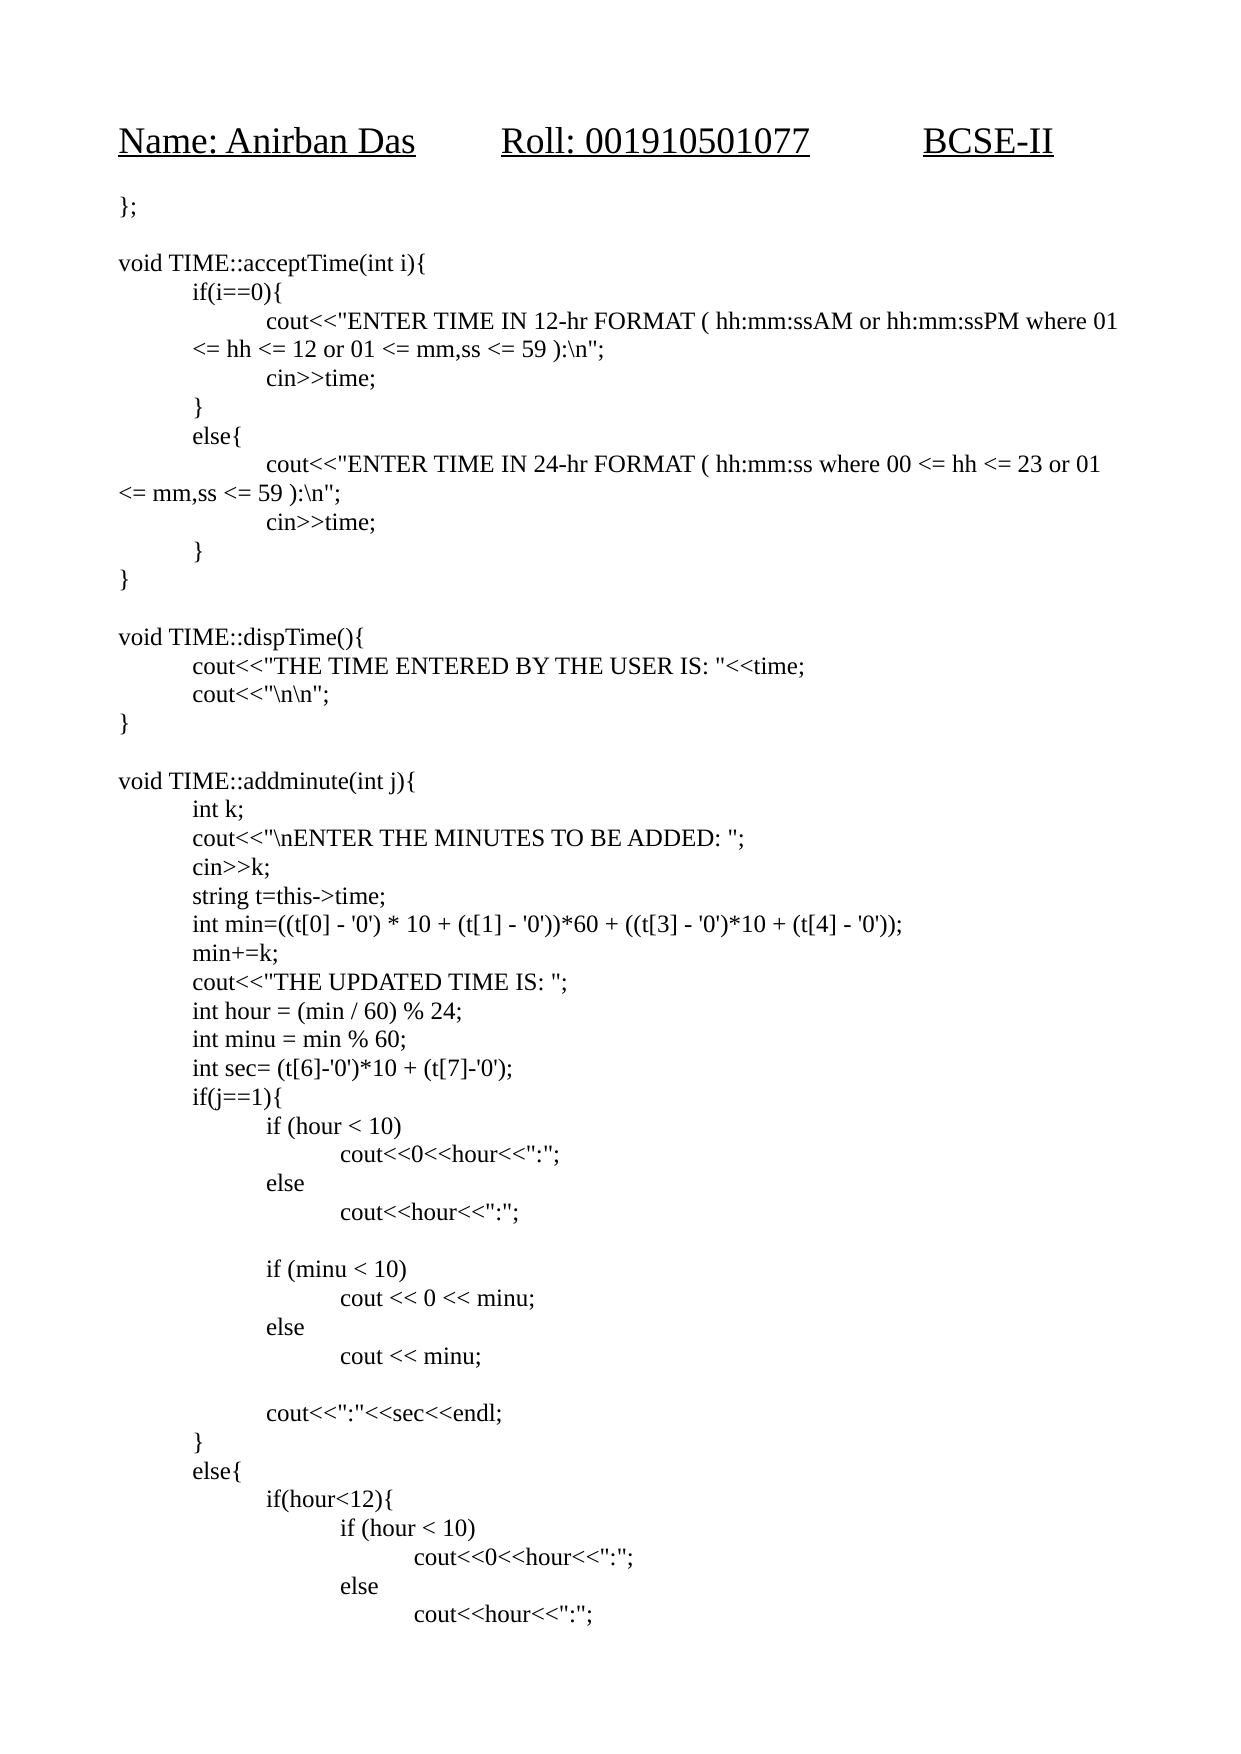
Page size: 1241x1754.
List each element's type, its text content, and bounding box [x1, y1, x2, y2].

text cout<<":"<<sec<<endl; [118, 1398, 1122, 1427]
text string t=this->time; [118, 881, 1122, 909]
text else [118, 1312, 1122, 1341]
text } [118, 392, 1122, 421]
text cout<<"THE TIME ENTERED BY THE USER IS: "<<time; [118, 651, 1122, 679]
text if (minu < 10) [118, 1254, 1122, 1283]
text else{ [118, 1456, 1122, 1484]
text cout<<"THE UPDATED TIME IS: "; [118, 967, 1122, 996]
text cout << minu; [118, 1341, 1122, 1369]
text void TIME::acceptTime(int i){ [118, 248, 1122, 277]
text cout<<hour<<":"; [118, 1599, 1122, 1628]
text cin>>time; [118, 507, 1122, 536]
text if(hour<12){ [118, 1484, 1122, 1513]
text } [118, 708, 1122, 737]
text cout<<0<<hour<<":"; [118, 1139, 1122, 1168]
text } [118, 1427, 1122, 1456]
text void TIME::dispTime(){ [118, 622, 1122, 651]
text int minu = min % 60; [118, 1024, 1122, 1053]
text cout<<"\n\n"; [118, 679, 1122, 708]
text cin>>time; [118, 363, 1122, 392]
text if(j==1){ [118, 1082, 1122, 1111]
text cout<<"ENTER TIME IN 24-hr FORMAT ( hh:mm:ss where 00 <= hh <= 23 or 01 <= mm,ss <= 59 ):\n"; [118, 449, 1122, 507]
text } [118, 536, 1122, 564]
text cout << 0 << minu; [118, 1283, 1122, 1312]
text void TIME::addminute(int j){ [118, 766, 1122, 794]
text int min=((t[0] - '0') * 10 + (t[1] - '0'))*60 + ((t[3] - '0')*10 + (t[4] - '0')); [118, 909, 1122, 938]
text cout<<0<<hour<<":"; [118, 1542, 1122, 1571]
text int sec= (t[6]-'0')*10 + (t[7]-'0'); [118, 1053, 1122, 1082]
text } [118, 564, 1122, 593]
text cout<<"\nENTER THE MINUTES TO BE ADDED: "; [118, 823, 1122, 852]
text int hour = (min / 60) % 24; [118, 996, 1122, 1024]
text else [118, 1168, 1122, 1197]
text else [118, 1571, 1122, 1599]
text cout<<"ENTER TIME IN 12-hr FORMAT ( hh:mm:ssAM or hh:mm:ssPM where 01 <= hh <= 12 or 01 <= mm,ss <= 59 ):\n"; [118, 306, 1122, 363]
text }; [118, 191, 1122, 219]
text if(i==0){ [118, 277, 1122, 306]
text if (hour < 10) [118, 1513, 1122, 1542]
text cout<<hour<<":"; [118, 1197, 1122, 1226]
text int k; [118, 794, 1122, 823]
text cin>>k; [118, 852, 1122, 881]
text if (hour < 10) [118, 1111, 1122, 1139]
text min+=k; [118, 938, 1122, 967]
text else{ [118, 421, 1122, 449]
